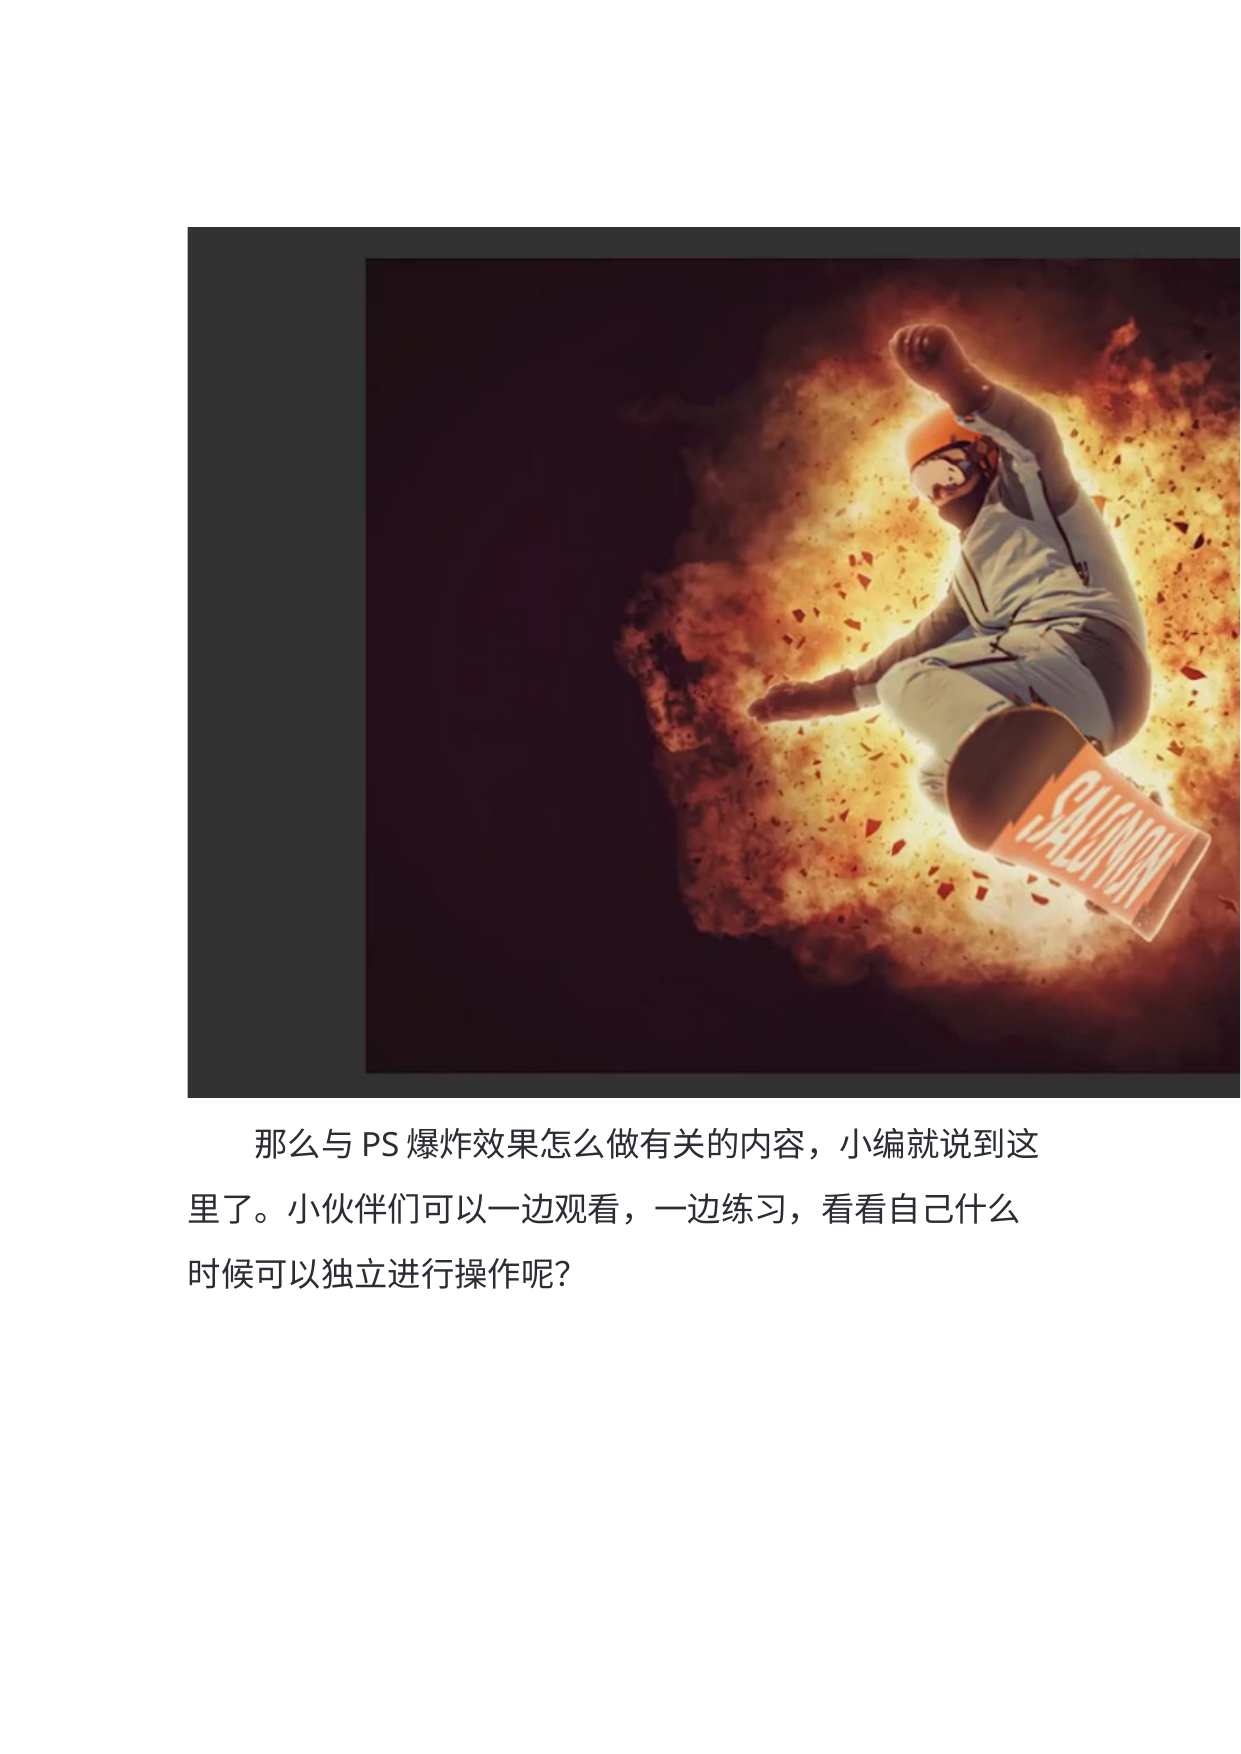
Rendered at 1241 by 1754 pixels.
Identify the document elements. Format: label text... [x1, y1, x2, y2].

picture [187, 227, 1241, 1098]
text 那么与PS爆炸效果怎么做有关的内容，小编就说到这里了。小伙伴们可以一边观看，一边练习，看看自己什么时候可以独立进行操作呢？ [187, 1109, 1053, 1304]
